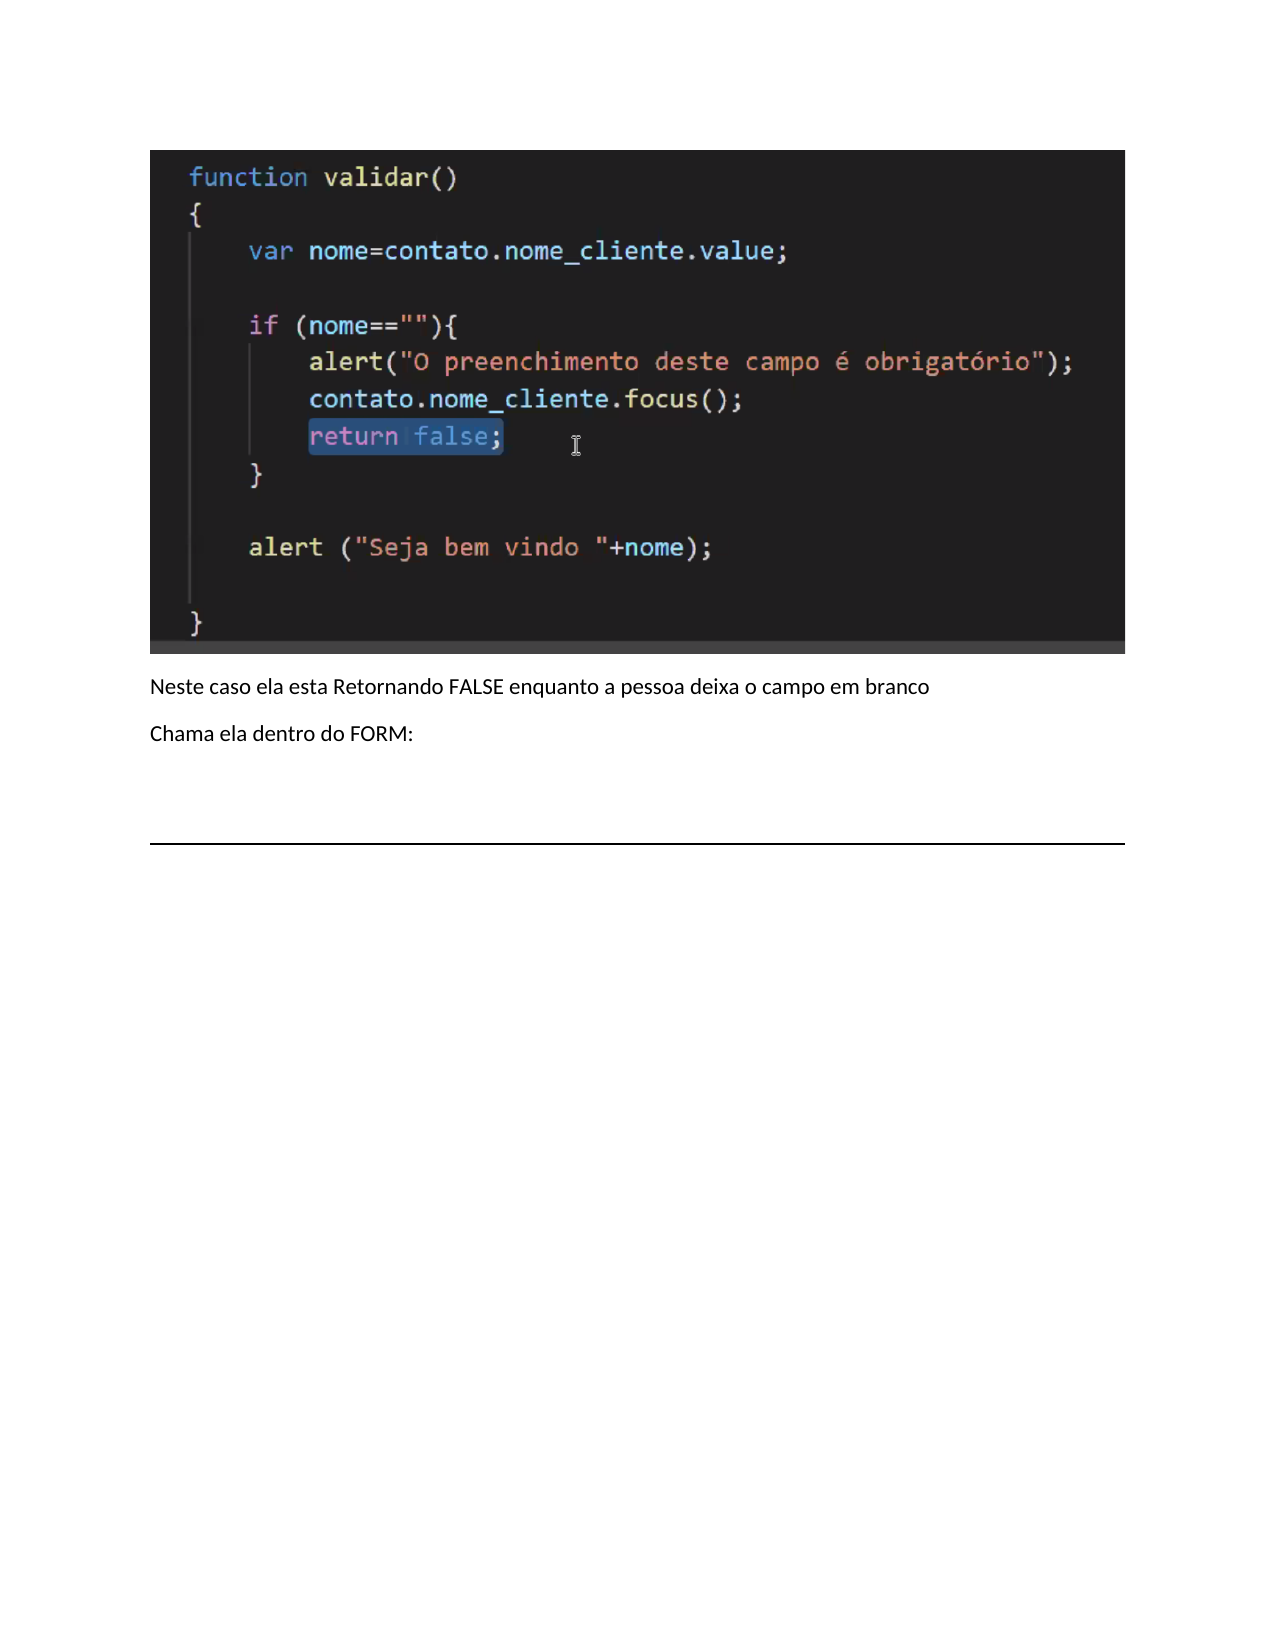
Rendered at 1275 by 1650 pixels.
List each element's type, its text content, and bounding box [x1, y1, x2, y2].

text Chama ela dentro do FORM: [150, 719, 1125, 747]
picture [150, 150, 1125, 654]
text Neste caso ela esta Retornando FALSE enquanto a pessoa deixa o campo em branco [150, 672, 1125, 700]
